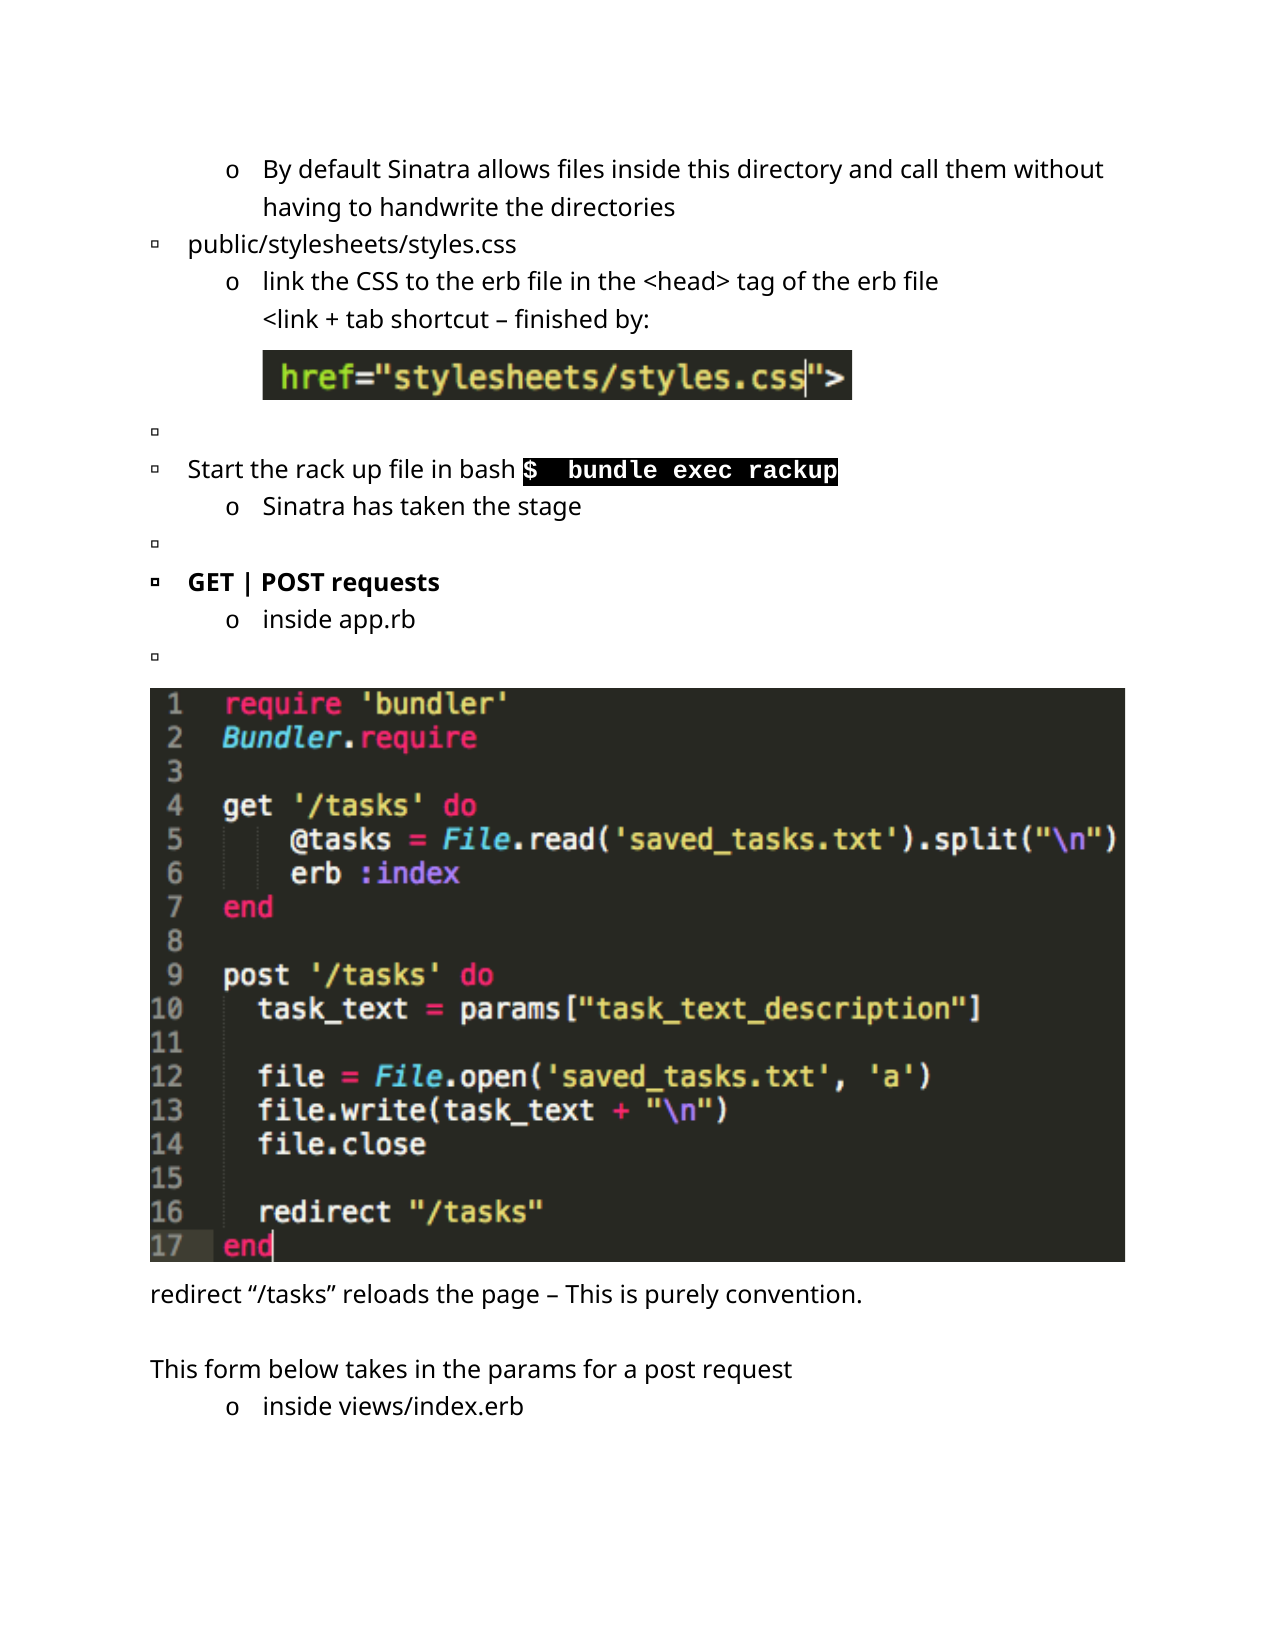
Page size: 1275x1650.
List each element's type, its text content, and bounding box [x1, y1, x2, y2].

text public/stylesheets/styles.css [150, 225, 1125, 262]
picture [262, 350, 853, 400]
list This form below takes in the params for a post request [150, 1350, 1125, 1387]
list <link + tab shortcut – finished by: [262, 300, 1125, 337]
text link the CSS to the erb file in the <head> tag of the erb file [225, 262, 1125, 300]
text By default Sinatra allows files inside this directory and call them without having to handwrite the directories [225, 150, 1125, 225]
picture [150, 688, 1125, 1262]
text GET | POST requests [150, 562, 1125, 600]
text inside app.rb [225, 600, 1125, 637]
text Start the rack up file in bash $ bundle exec rackup [150, 450, 1125, 487]
text inside views/index.erb [225, 1387, 1125, 1425]
text Sinatra has taken the stage [225, 487, 1125, 525]
list redirect “/tasks” reloads the page – This is purely convention. [150, 1275, 1125, 1312]
